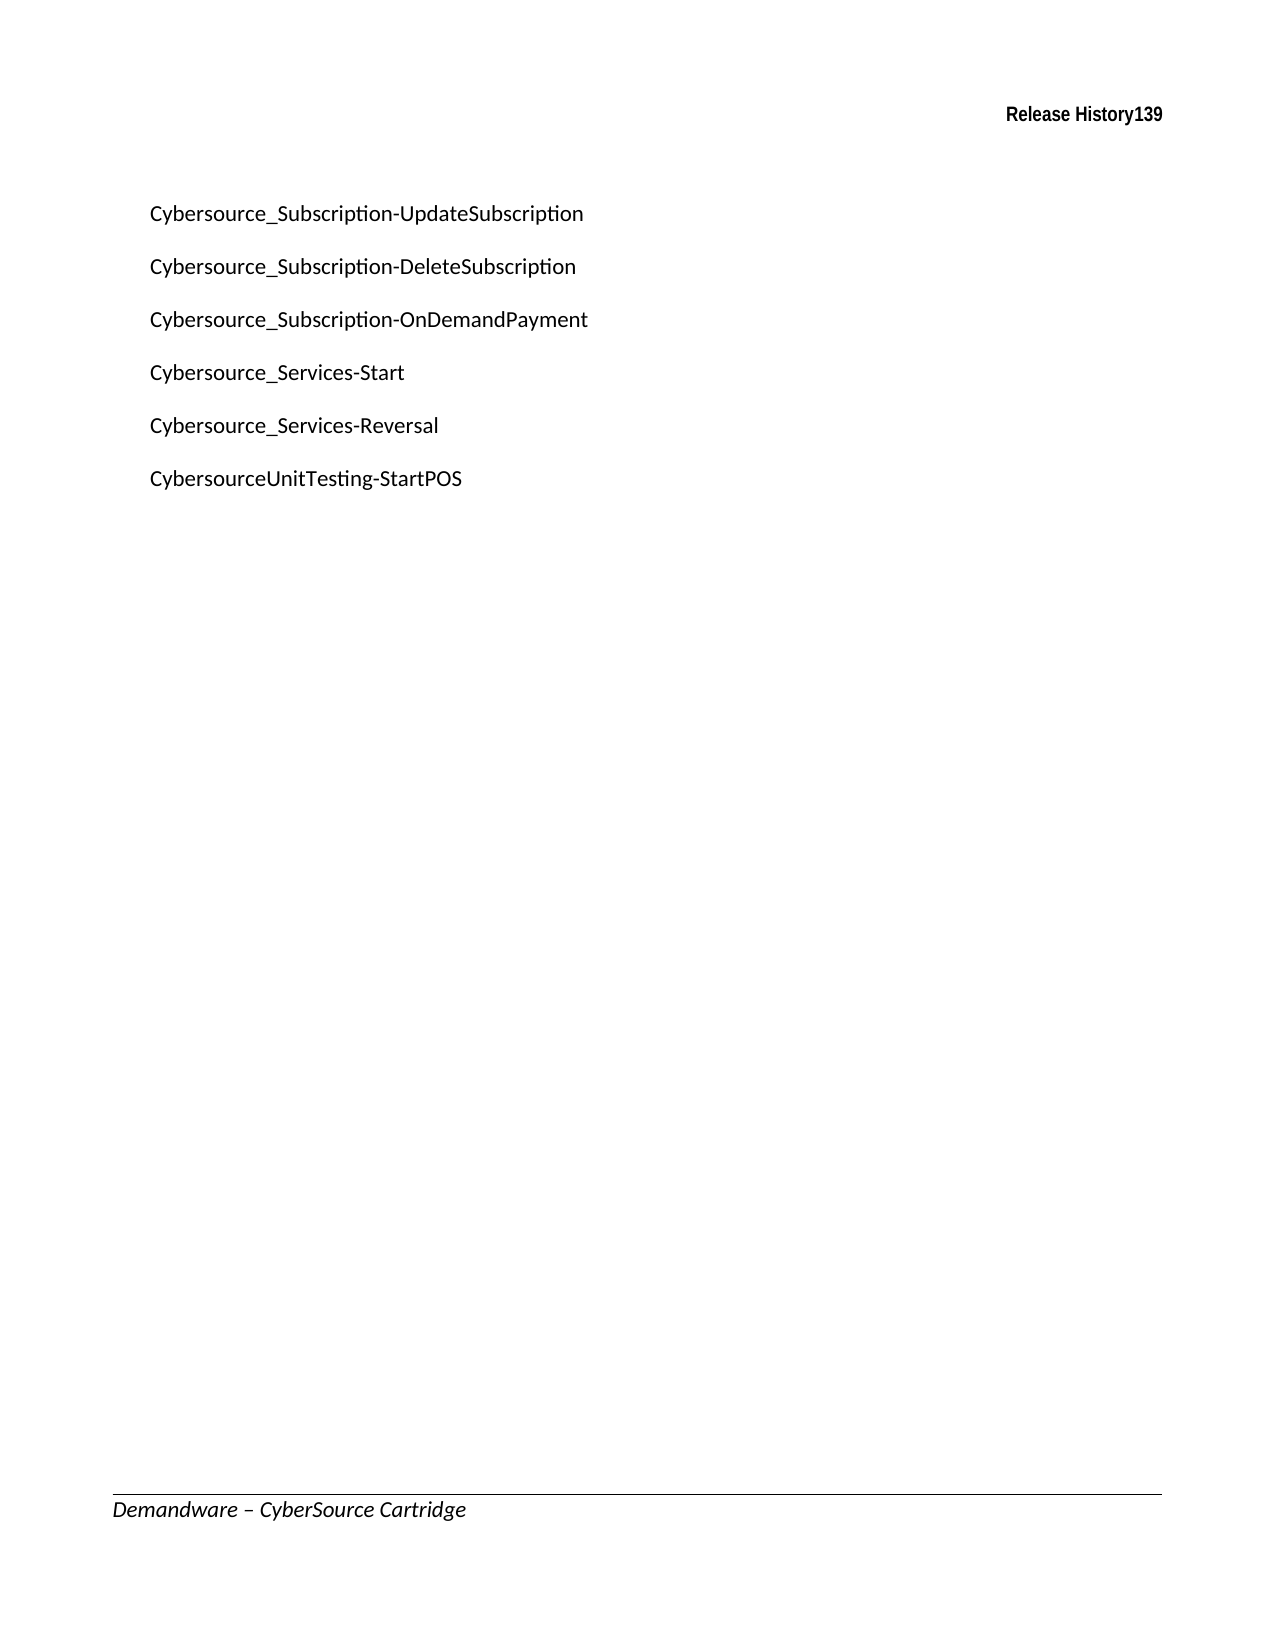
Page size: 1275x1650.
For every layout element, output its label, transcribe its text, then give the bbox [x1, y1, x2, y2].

text Cybersource_Subscription-DeleteSubscription [150, 252, 1162, 280]
text Cybersource_Subscription-UpdateSubscription [150, 199, 1162, 227]
text CybersourceUnitTesting-StartPOS [150, 464, 1162, 492]
text Cybersource_Services-Reversal [150, 411, 1162, 439]
text Cybersource_Services-Start [150, 358, 1162, 386]
text Cybersource_Subscription-OnDemandPayment [150, 305, 1162, 333]
